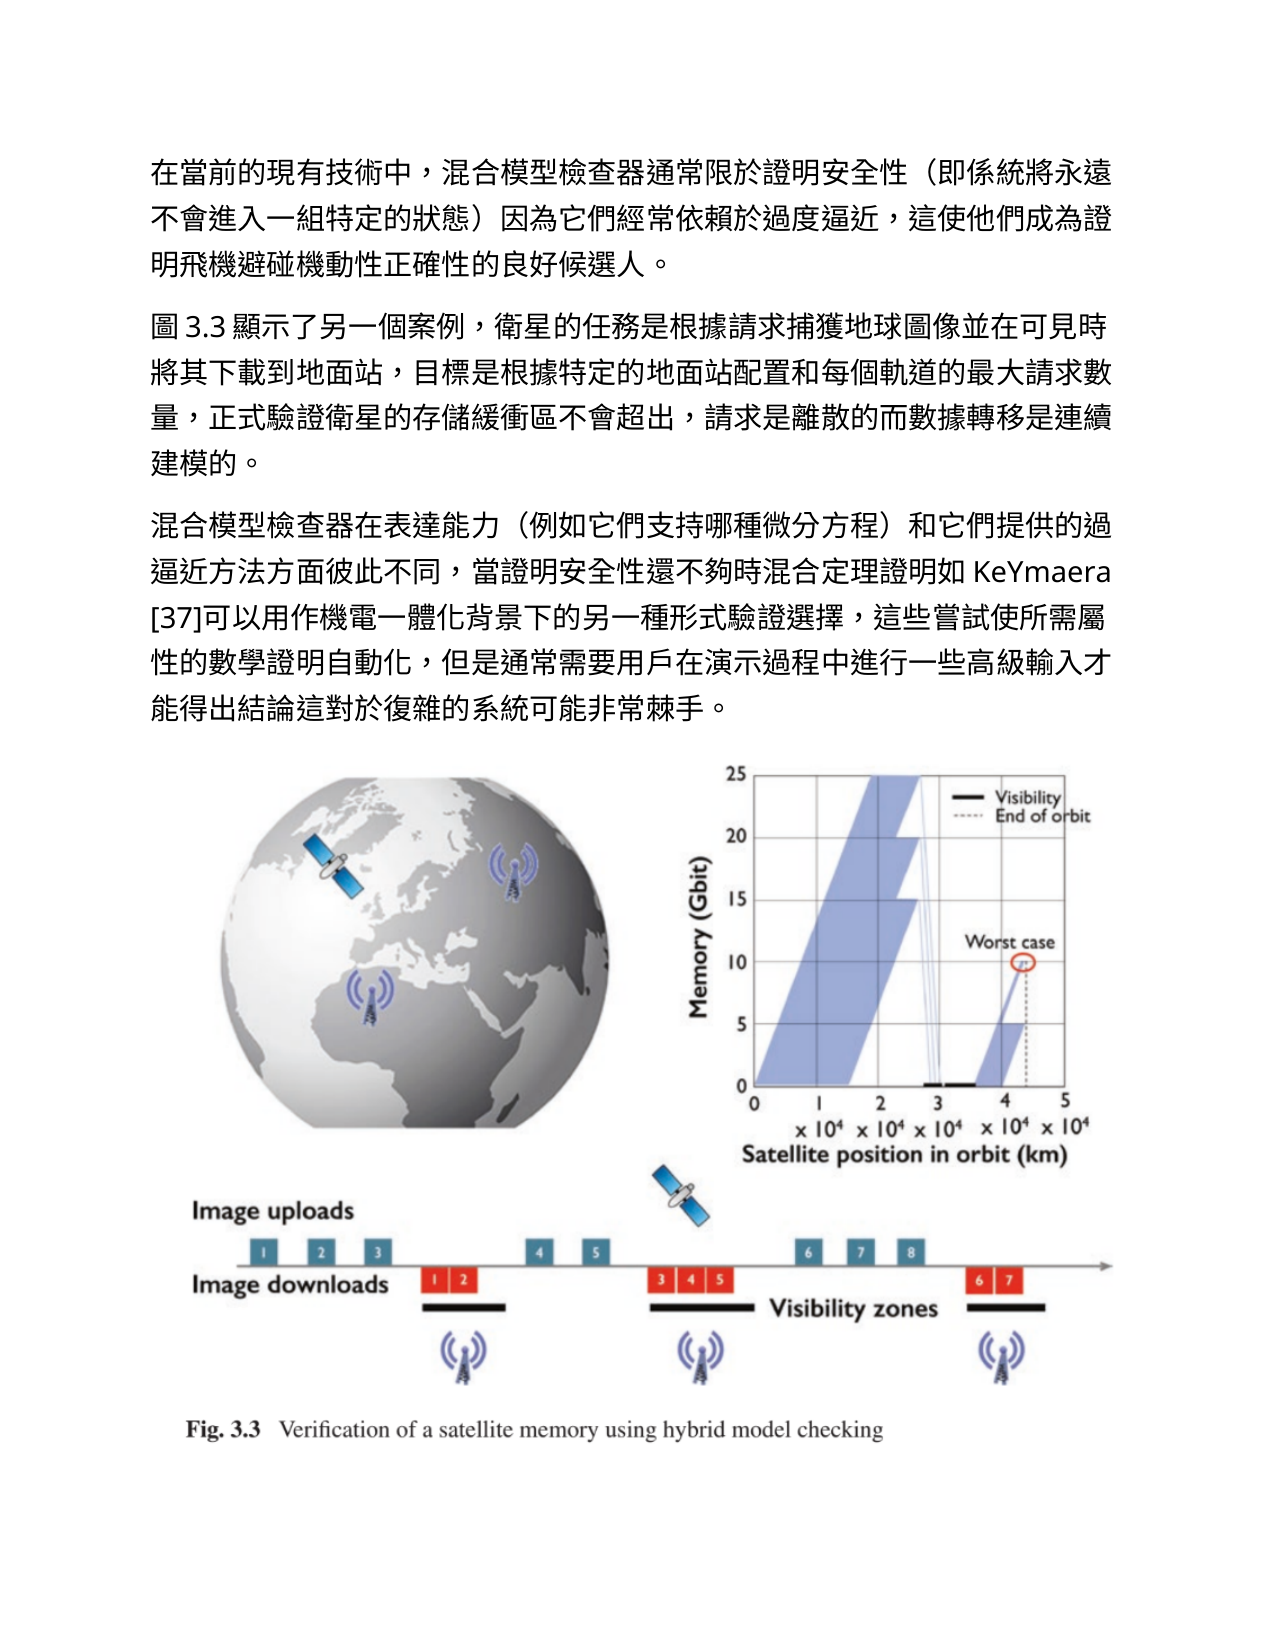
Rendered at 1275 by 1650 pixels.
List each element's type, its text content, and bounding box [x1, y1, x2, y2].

text 混合模型檢查器在表達能力（例如它們支持哪種微分方程）和它們提供的過逼近方法方面彼此不同，當證明安全性還不夠時混合定理證明如KeYmaera [37]可以用作機電一體化背景下的另一種形式驗證選擇，這些嘗試使所需屬性的數學證明自動化，但是通常需要用戶在演示過程中進行一些高級輸入才能得出結論這對於復雜的系統可能非常棘手。 [150, 503, 1125, 728]
text 在當前的現有技術中，混合模型檢查器通常限於證明安全性（即係統將永遠不會進入一組特定的狀態）因為它們經常依賴於過度逼近，這使他們成為證明飛機避碰機動性正確性的良好候選人。 [150, 150, 1125, 283]
text 圖3.3顯示了另一個案例，衛星的任務是根據請求捕獲地球圖像並在可見時將其下載到地面站，目標是根據特定的地面站配置和每個軌道的最大請求數量，正式驗證衛星的存儲緩衝區不會超出，請求是離散的而數據轉移是連續建模的。 [150, 303, 1125, 483]
picture [150, 747, 1125, 1460]
